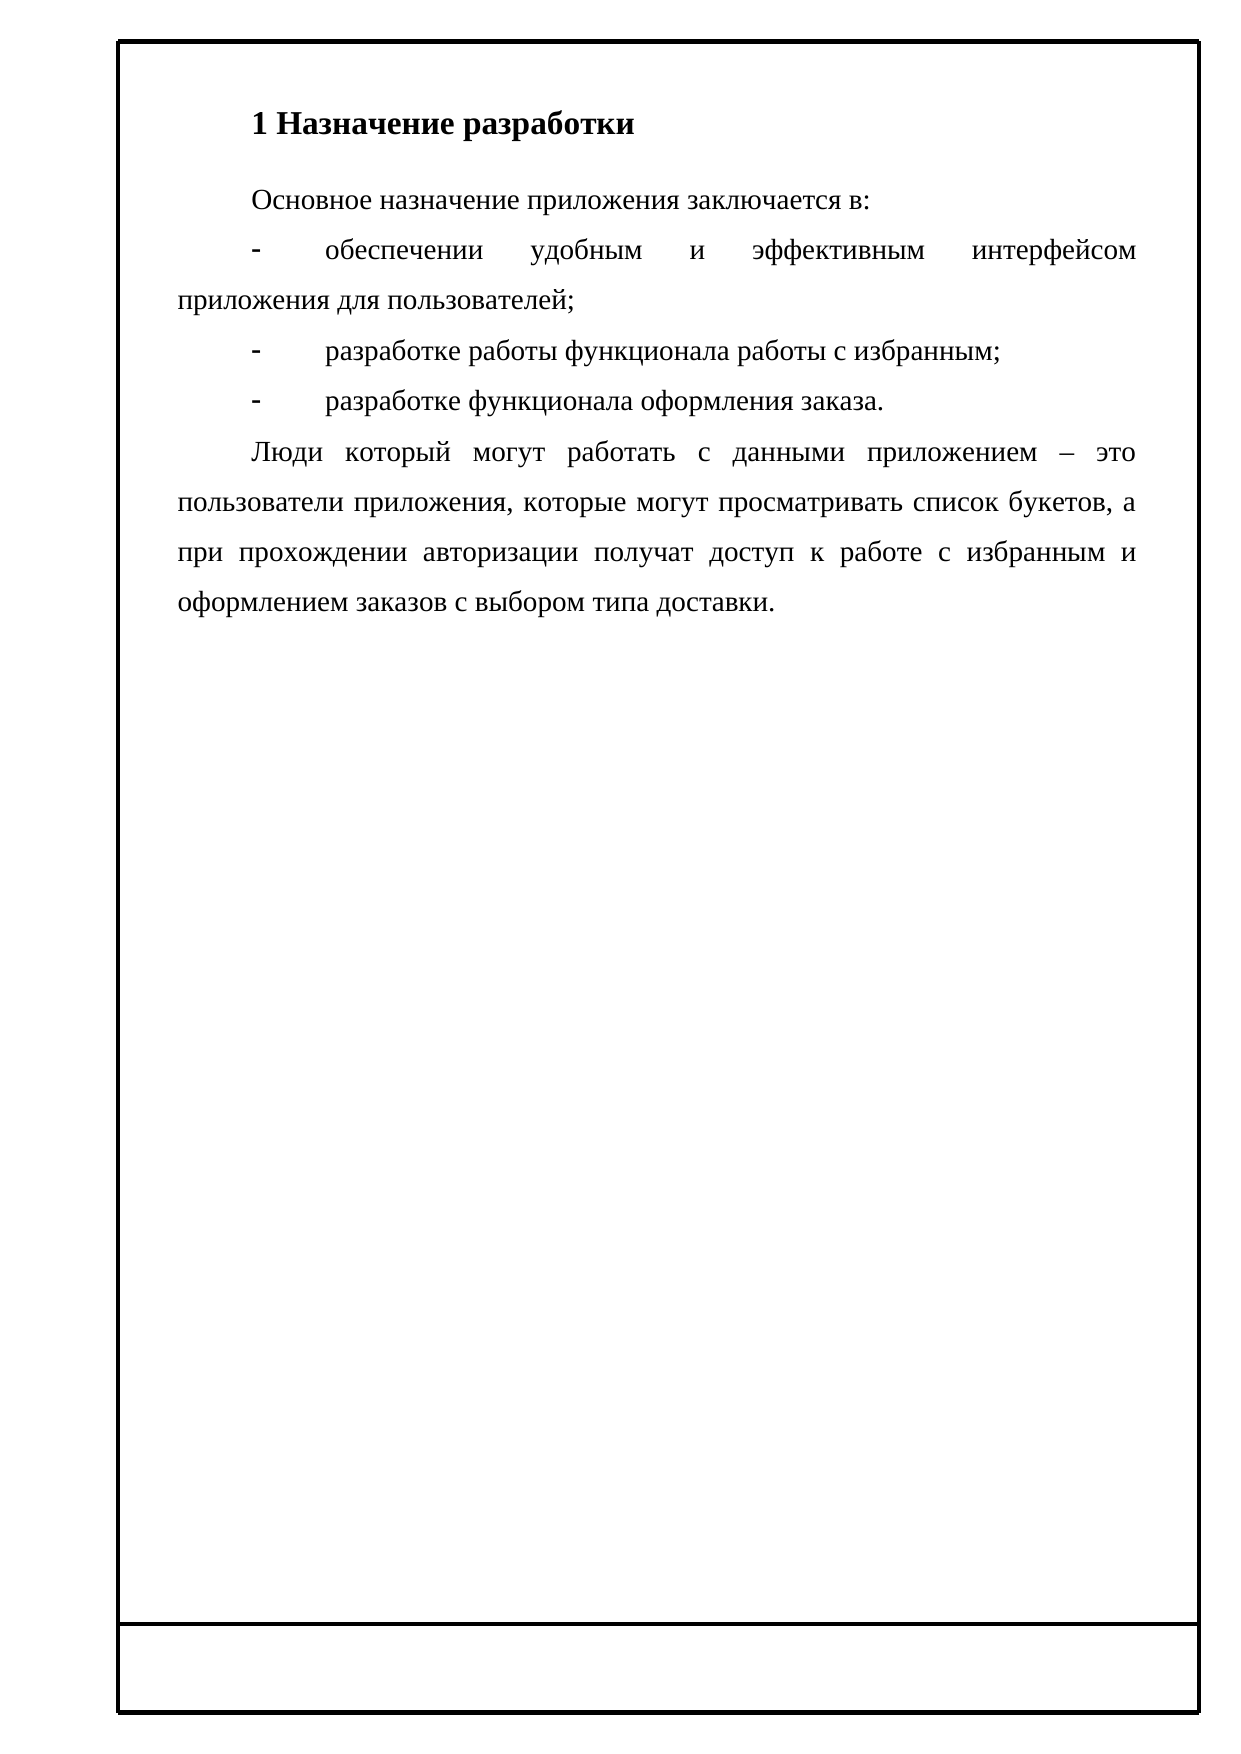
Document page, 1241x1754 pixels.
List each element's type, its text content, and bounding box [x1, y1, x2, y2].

text Основное назначение приложения заключается в: [177, 182, 1137, 215]
list обеспечении удобным и эффективным интерфейсом приложения для пользователей; [177, 232, 1137, 316]
list разработке работы функционала работы с избранным; [177, 333, 1137, 366]
text 1 Назначение разработки [177, 103, 1137, 142]
list разработке функционала оформления заказа. [177, 383, 1137, 417]
text Люди который могут работать с данными приложением – это пользователи приложения, которые могут просматривать список букетов, а при прохождении авторизации получат доступ к работе с избранным и оформлением заказов с выбором типа доставки. [177, 434, 1137, 618]
